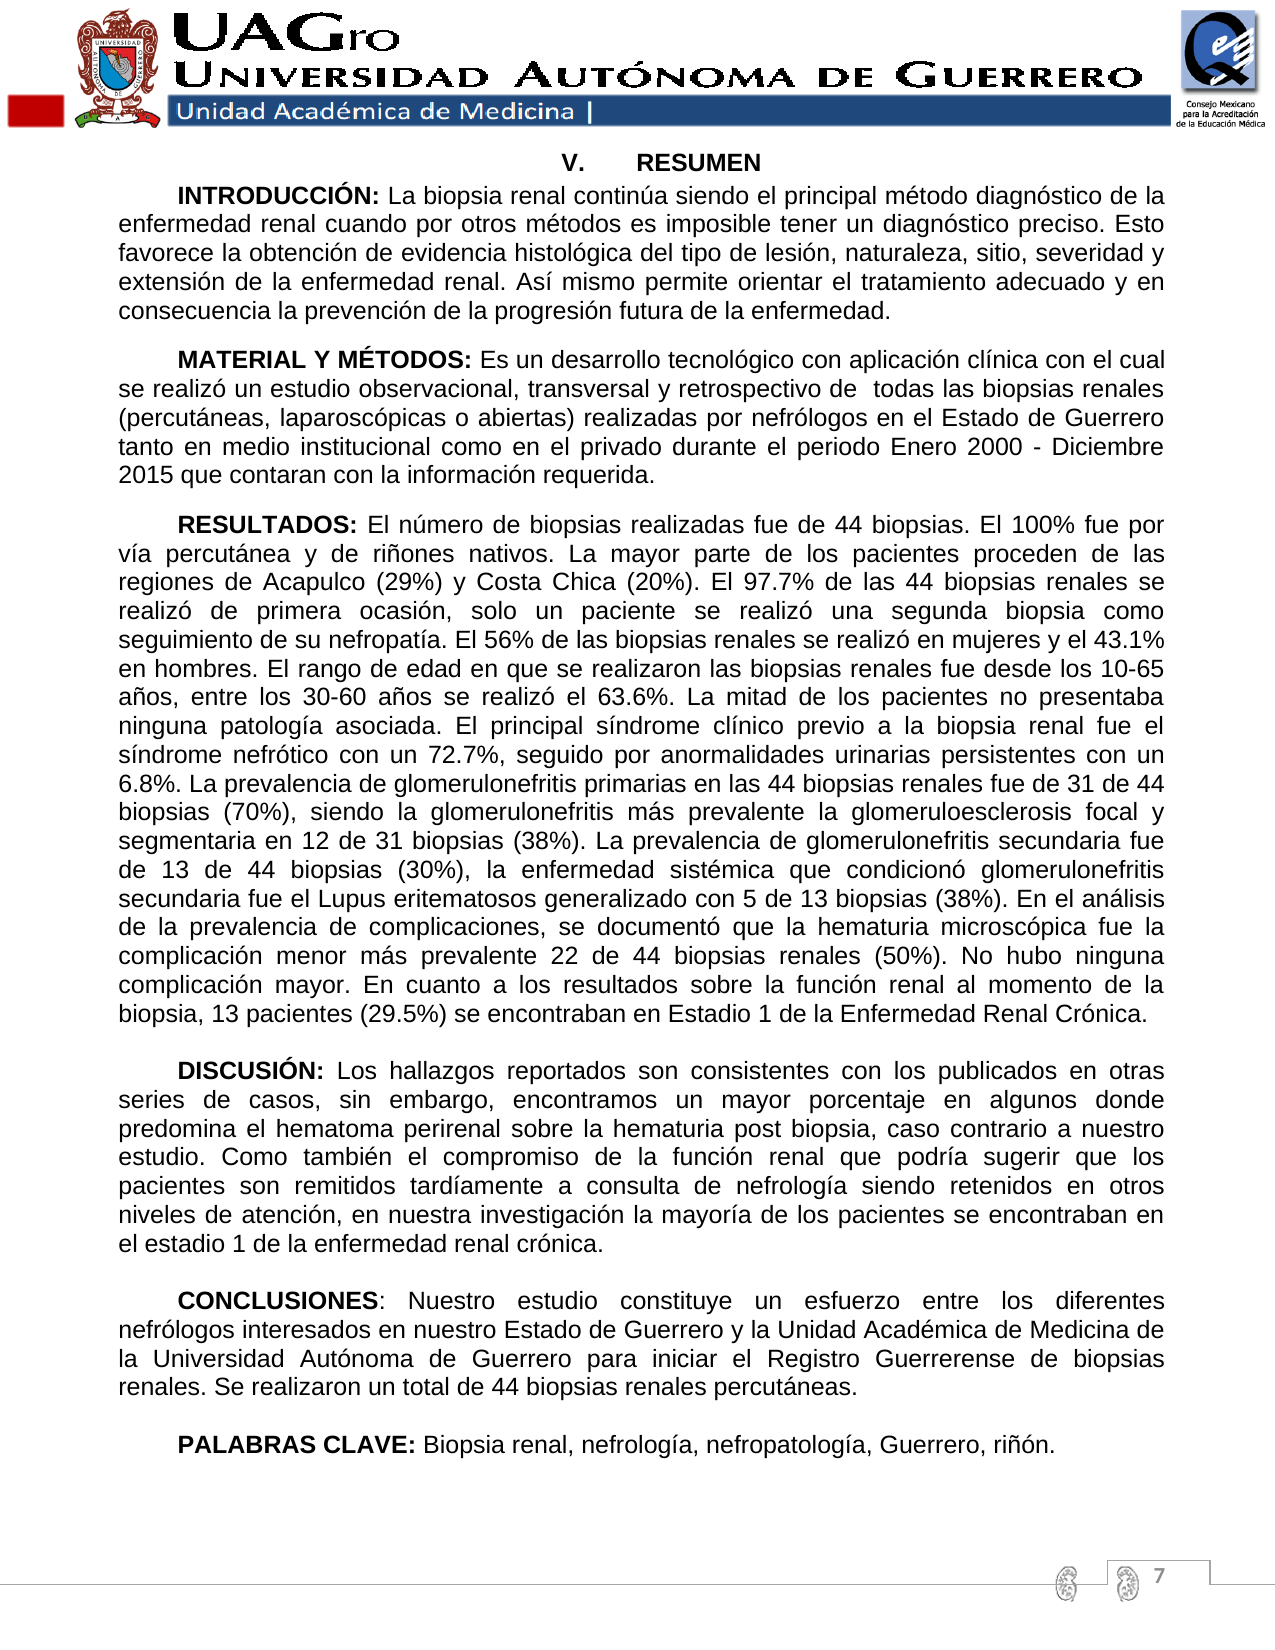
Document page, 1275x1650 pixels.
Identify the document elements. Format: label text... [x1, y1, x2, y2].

picture [1, 0, 1271, 135]
text INTRODUCCIÓN: La biopsia renal continúa siendo el principal método diagnóstico de la enfermedad renal cuando por otros métodos es imposible tener un diagnóstico preciso. Esto favorece la obtención de evidencia histológica del tipo de lesión, naturaleza, sitio, severidad y extensión de la enfermedad renal. Así mismo permite orientar el tratamiento adecuado y en consecuencia la prevención de la progresión futura de la enfermedad. [118, 181, 1167, 324]
text MATERIAL Y MÉTODOS: Es un desarrollo tecnológico con aplicación clínica con el cual se realizó un estudio observacional, transversal y retrospectivo de todas las biopsias renales (percutáneas, laparoscópicas o abiertas) realizadas por nefrólogos en el Estado de Guerrero tanto en medio institucional como en el privado durante el periodo Enero 2000 - Diciembre 2015 que contaran con la información requerida. [118, 345, 1167, 489]
picture [1052, 1562, 1080, 1584]
list RESULTADOS: El número de biopsias realizadas fue de 44 biopsias. El 100% fue por vía percutánea y de riñones nativos. La mayor parte de los pacientes proceden de las regiones de Acapulco (29%) y Costa Chica (20%). El 97.7% de las 44 biopsias renales se realizó de primera ocasión, solo un paciente se realizó una segunda biopsia como seguimiento de su nefropatía. El 56% de las biopsias renales se realizó en mujeres y el 43.1% en hombres. El rango de edad en que se realizaron las biopsias renales fue desde los 10-65 años, entre los 30-60 años se realizó el 63.6%. La mitad de los pacientes no presentaba ninguna patología asociada. El principal síndrome clínico previo a la biopsia renal fue el síndrome nefrótico con un 72.7%, seguido por anormalidades urinarias persistentes con un 6.8%. La prevalencia de glomerulonefritis primarias en las 44 biopsias renales fue de 31 de 44 biopsias (70%), siendo la glomerulonefritis más prevalente la glomeruloesclerosis focal y segmentaria en 12 de 31 biopsias (38%). La prevalencia de glomerulonefritis secundaria fue de 13 de 44 biopsias (30%), la enfermedad sistémica que condicionó glomerulonefritis secundaria fue el Lupus eritematosos generalizado con 5 de 13 biopsias (38%). En el análisis de la prevalencia de complicaciones, se documentó que la hematuria microscópica fue la complicación menor más prevalente 22 de 44 biopsias renales (50%). No hubo ninguna complicación mayor. En cuanto a los resultados sobre la función renal al momento de la biopsia, 13 pacientes (29.5%) se encontraban en Estadio 1 de la Enfermedad Renal Crónica. [118, 510, 1167, 1027]
list CONCLUSIONES: Nuestro estudio constituye un esfuerzo entre los diferentes nefrólogos interesados en nuestro Estado de Guerrero y la Unidad Académica de Medicina de la Universidad Autónoma de Guerrero para iniciar el Registro Guerrerense de biopsias renales. Se realizaron un total de 44 biopsias renales percutáneas. [118, 1286, 1167, 1401]
list PALABRAS CLAVE: Biopsia renal, nefrología, nefropatología, Guerrero, riñón. [118, 1430, 1167, 1458]
list DISCUSIÓN: Los hallazgos reportados son consistentes con los publicados en otras series de casos, sin embargo, encontramos un mayor porcentaje en algunos donde predomina el hematoma perirenal sobre la hematuria post biopsia, caso contrario a nuestro estudio. Como también el compromiso de la función renal que podría sugerir que los pacientes son remitidos tardíamente a consulta de nefrología siendo retenidos en otros niveles de atención, en nuestra investigación la mayoría de los pacientes se encontraban en el estadio 1 de la enfermedad renal crónica. [118, 1056, 1167, 1257]
picture [1115, 1562, 1143, 1604]
picture [1052, 1585, 1080, 1604]
subtitle RESUMEN [156, 148, 1167, 176]
